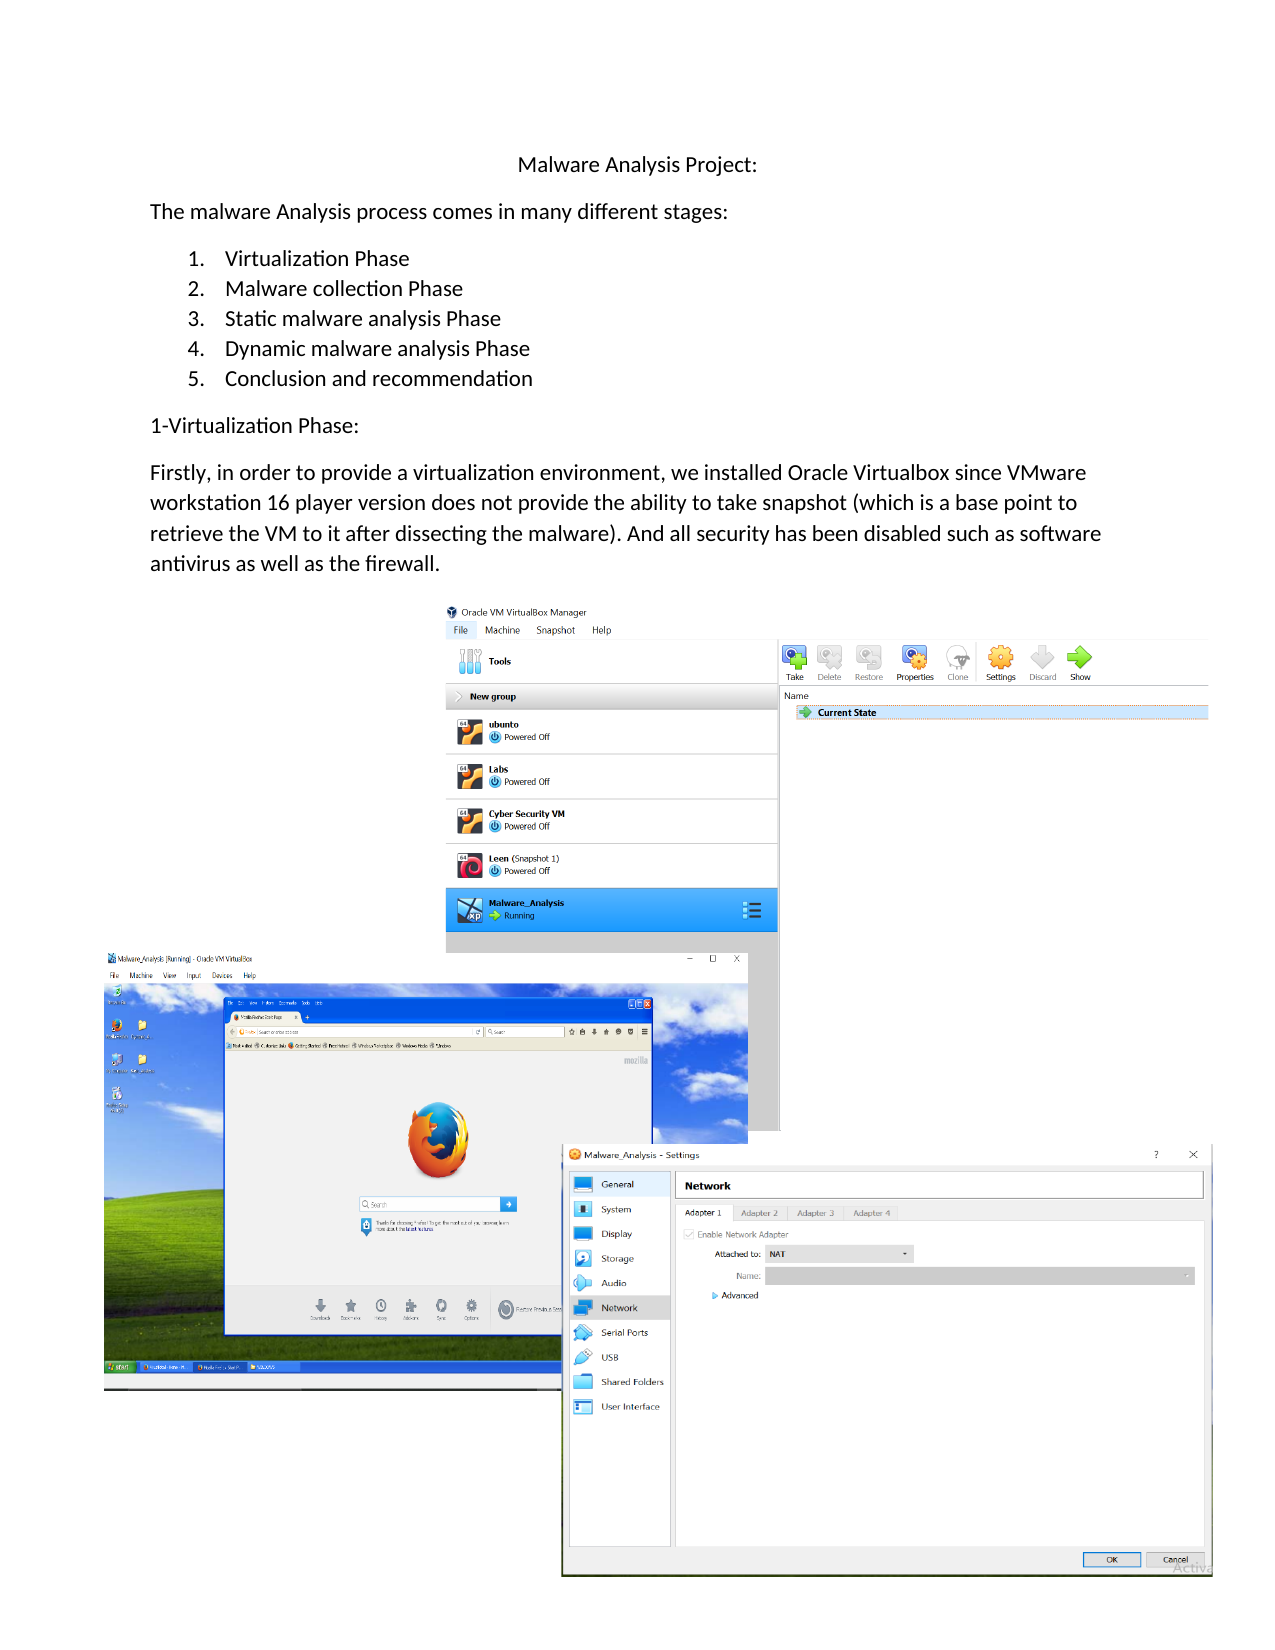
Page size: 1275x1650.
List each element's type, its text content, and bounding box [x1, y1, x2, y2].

text Malware Analysis Project: [150, 150, 1125, 178]
picture [104, 603, 1213, 1577]
text Firstly, in order to provide a virtualization environment, we installed Oracle Virtualbox since VMware workstation 16 player version does not provide the ability to take snapshot (which is a base point to retrieve the VM to it after dissecting the malware). And all security has been disabled such as software antivirus as well as the firewall. [150, 458, 1125, 577]
text The malware Analysis process comes in many different stages: [150, 197, 1125, 225]
text 1-Virtualization Phase: [150, 411, 1125, 439]
list Virtualization Phase [187, 244, 1125, 272]
list Conclusion and recommendation [187, 364, 1125, 393]
list Dynamic malware analysis Phase [187, 334, 1125, 362]
list Malware collection Phase [187, 274, 1125, 302]
list Static malware analysis Phase [187, 304, 1125, 332]
